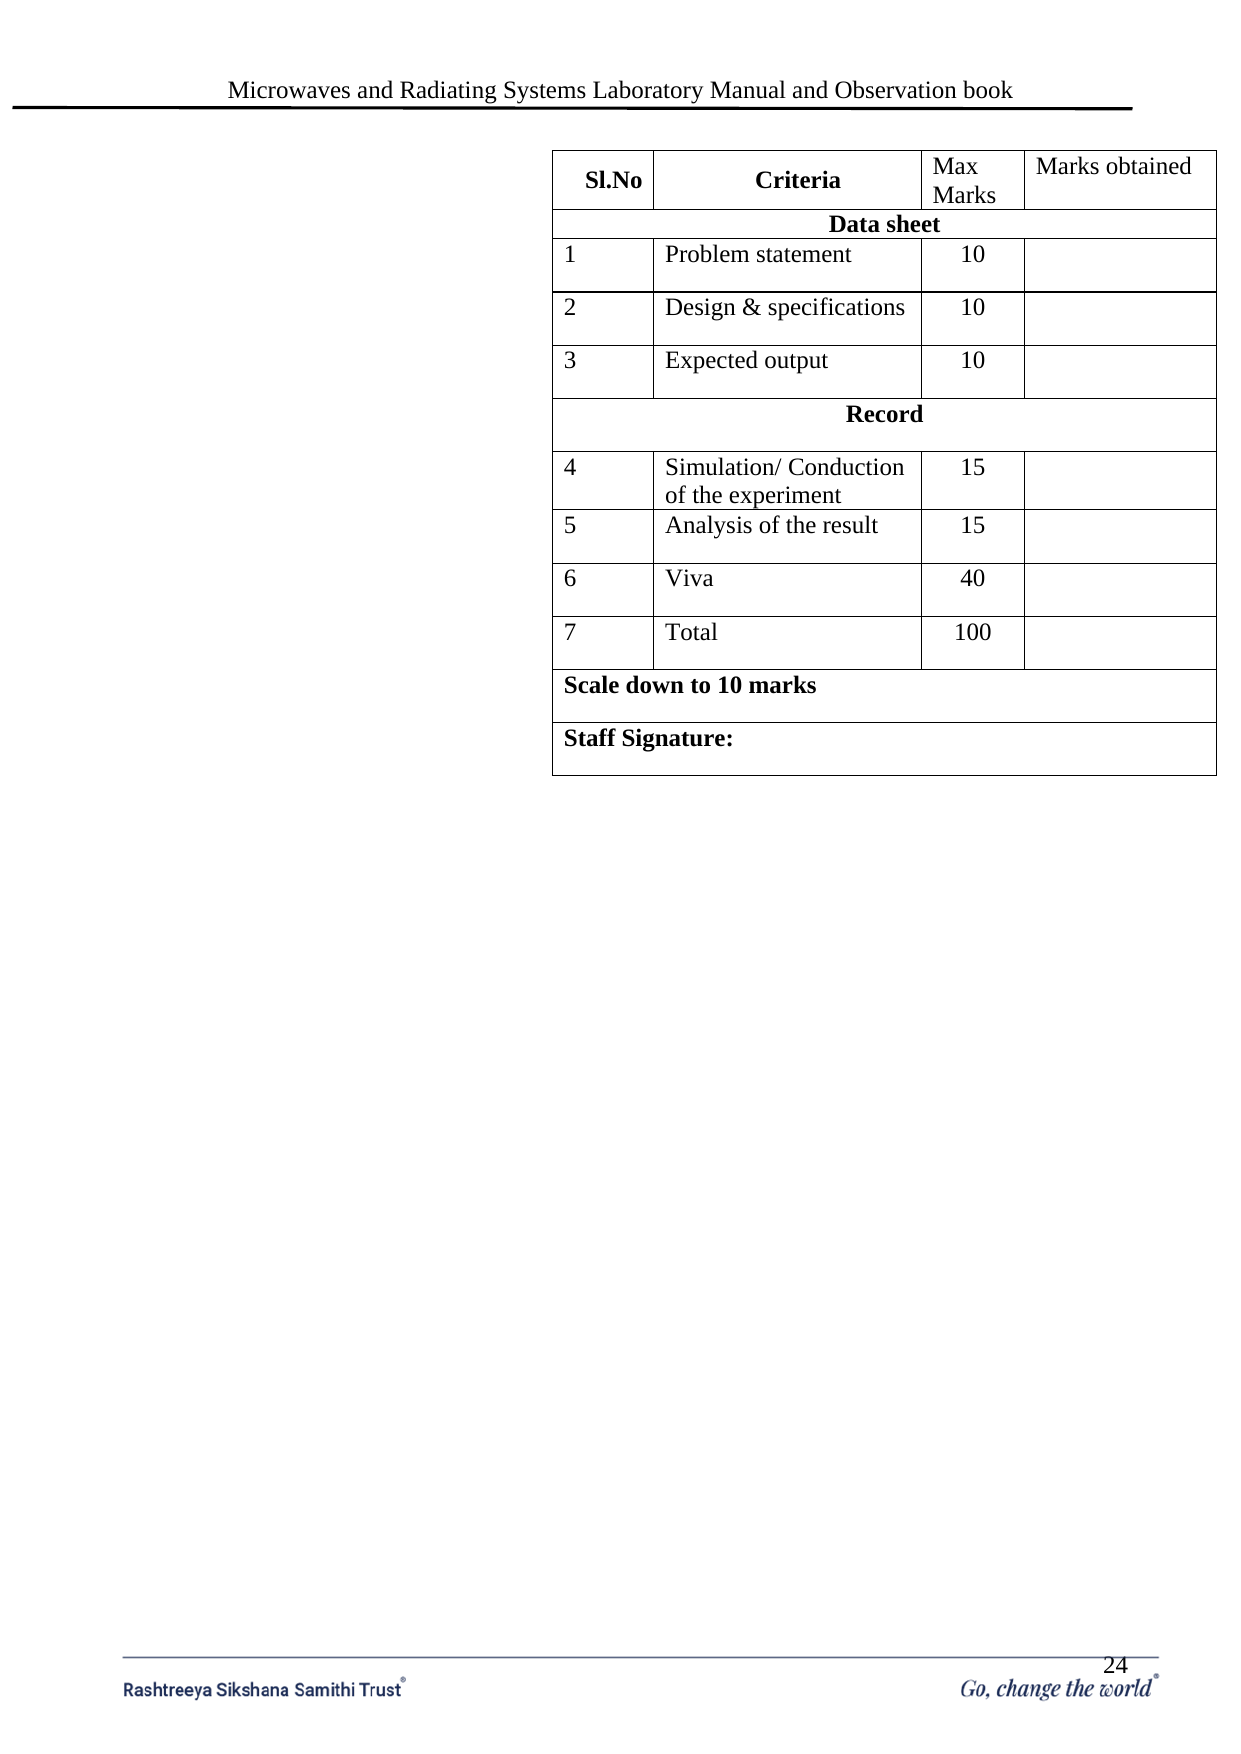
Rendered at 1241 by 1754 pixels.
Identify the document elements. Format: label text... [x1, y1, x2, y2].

table_cell Data sheet [553, 210, 1216, 238]
table_cell Total [654, 617, 921, 669]
table_header Criteria [654, 151, 921, 208]
picture [111, 1647, 1166, 1708]
table_cell Problem statement [654, 239, 921, 291]
table_cell Scale down to 10 marks [553, 670, 1216, 722]
table_cell 40 [922, 564, 1024, 616]
table_cell 10 [922, 346, 1024, 398]
table_cell Analysis of the result [654, 510, 921, 562]
table_cell 3 [553, 346, 653, 398]
table_cell Staff Signature: [553, 723, 1216, 775]
table_cell [1025, 564, 1216, 616]
table_cell Viva [654, 564, 921, 616]
table_cell 15 [922, 510, 1024, 562]
table_cell [1025, 452, 1216, 509]
table_cell [1025, 510, 1216, 562]
table_cell 1 [553, 239, 653, 291]
table_cell 6 [553, 564, 653, 616]
table_header Sl.No [553, 151, 653, 208]
table_cell [1025, 346, 1216, 398]
table_cell Design & specifications [654, 293, 921, 344]
table_cell 15 [922, 452, 1024, 509]
table_cell 10 [922, 239, 1024, 291]
table_cell Record [553, 399, 1216, 451]
table_cell 5 [553, 510, 653, 562]
table_header Max Marks [922, 151, 1024, 208]
table_cell 7 [553, 617, 653, 669]
table_cell [1025, 293, 1216, 344]
table_cell 2 [553, 293, 653, 344]
table_cell [1025, 239, 1216, 291]
table_cell Expected output [654, 346, 921, 398]
table_cell 4 [553, 452, 653, 509]
table_cell 10 [922, 293, 1024, 344]
table_cell 100 [922, 617, 1024, 669]
table_cell Simulation/ Conduction of the experiment [654, 452, 921, 509]
table_header Marks obtained [1025, 151, 1216, 208]
table_cell [1025, 617, 1216, 669]
